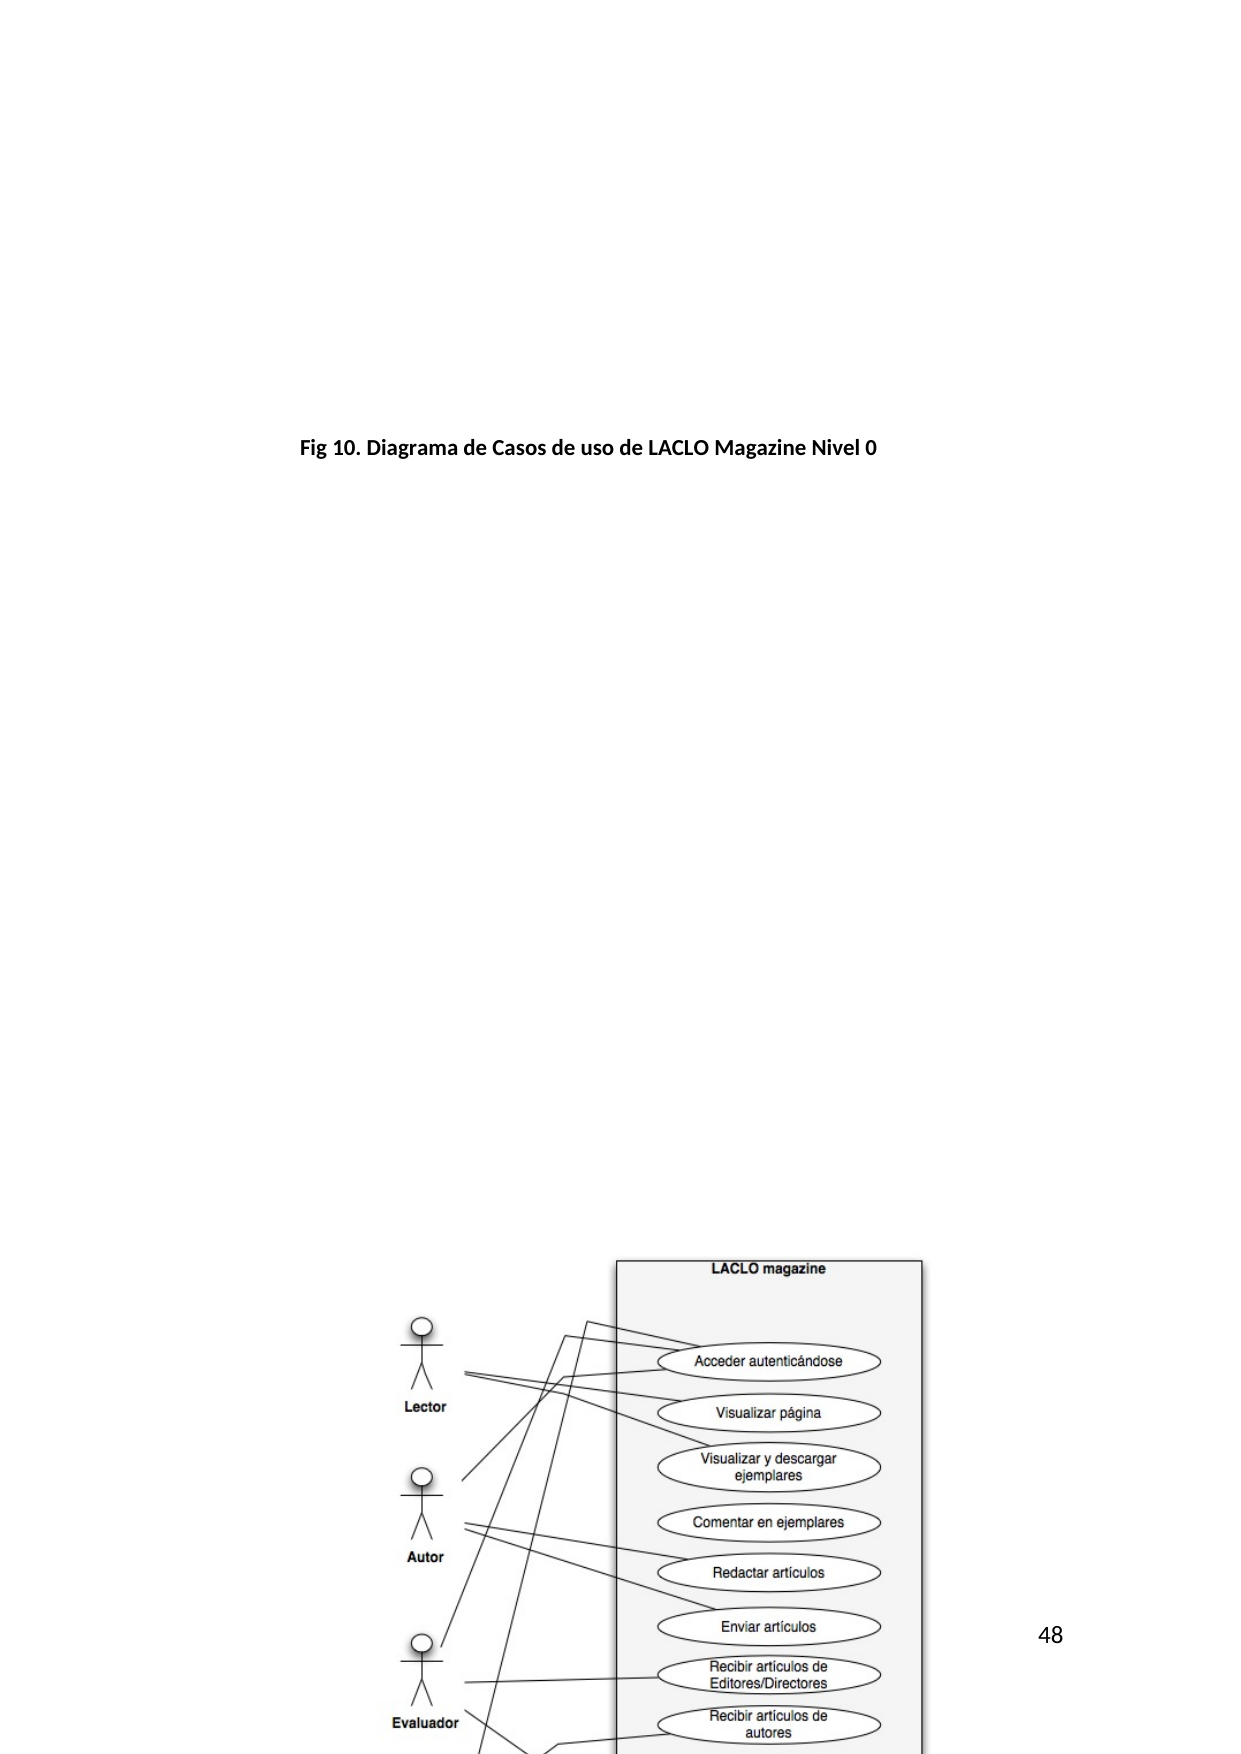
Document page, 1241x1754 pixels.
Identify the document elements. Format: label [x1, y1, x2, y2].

picture [304, 1240, 979, 1754]
